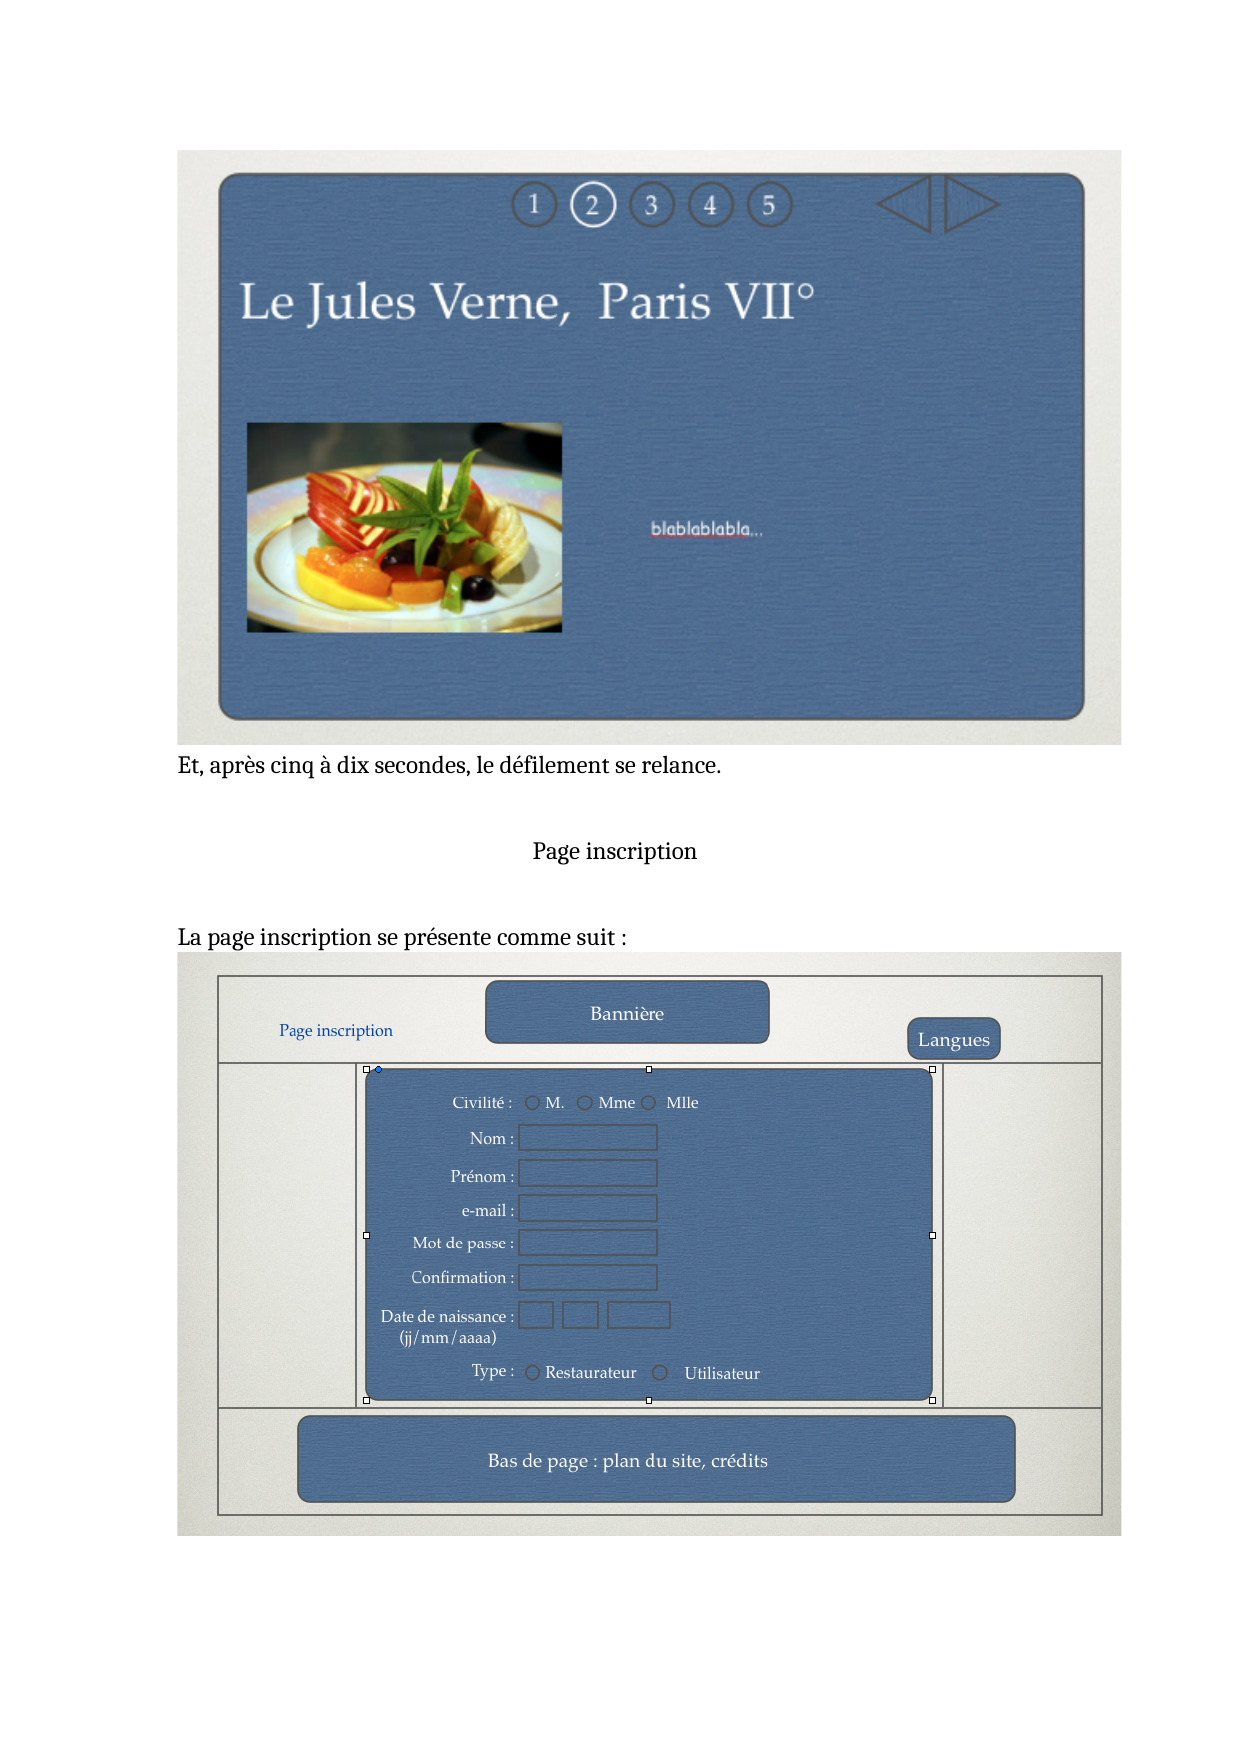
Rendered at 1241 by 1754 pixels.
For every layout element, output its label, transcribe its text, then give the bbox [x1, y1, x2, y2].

text Lorsqu’on clique sur l’un des boutons, on va à l’actualité à laquelle correspond ce bouton : Et, après cinq à dix secondes, le défilement se relance. [177, 745, 1053, 779]
text Page inscription [177, 837, 1053, 866]
text La page inscription se présente comme suit : [177, 923, 1053, 952]
picture [177, 952, 1122, 1536]
picture [177, 150, 1122, 745]
